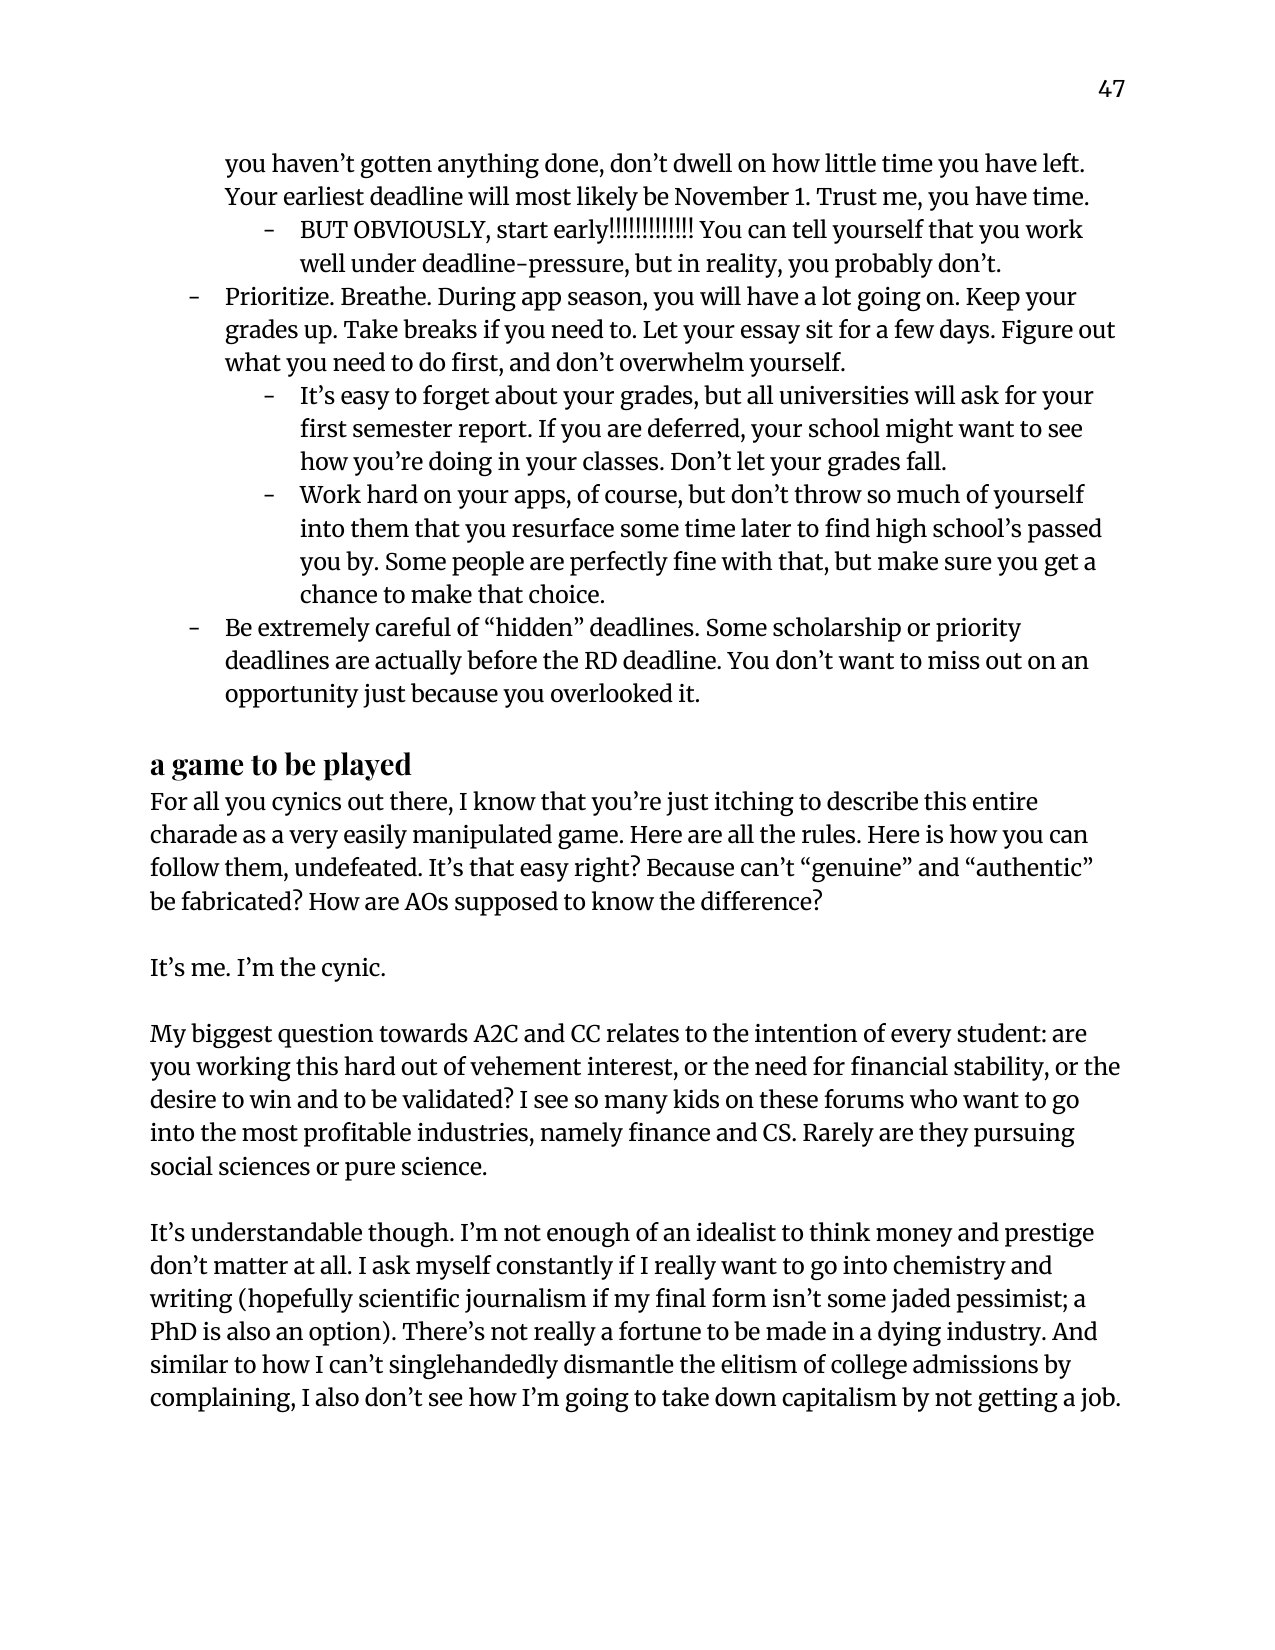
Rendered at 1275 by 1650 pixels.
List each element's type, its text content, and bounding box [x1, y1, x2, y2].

subtitle a game to be played [150, 743, 1125, 782]
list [187, 150, 1125, 212]
list Work hard on your apps, of course, but don’t throw so much of yourself into them that you resurface some time later to find high school’s passed you by. Some people are perfectly fine with that, but make sure you get a chance to make that choice. [262, 481, 1125, 609]
text For all you cynics out there, I know that you’re just itching to describe this entire charade as a very easily manipulated game. Here are all the rules. Here is how you can follow them, undefeated. It’s that easy right? Because can’t “genuine” and “authentic” be fabricated? How are AOs supposed to know the difference? [150, 788, 1125, 916]
text It’s me. I’m the cynic. [150, 953, 1125, 982]
list BUT OBVIOUSLY, start early!!!!!!!!!!!!! You can tell yourself that you work well under deadline-pressure, but in reality, you probably don’t. [262, 216, 1125, 278]
text It’s understandable though. I’m not enough of an idealist to think money and prestige don’t matter at all. I ask myself constantly if I really want to go into chemistry and writing (hopefully scientific journalism if my final form isn’t some jaded pessimist; a PhD is also an option). There’s not really a fortune to be made in a dying industry. And similar to how I can’t singlehandedly dismantle the elitism of college admissions by complaining, I also don’t see how I’m going to take down capitalism by not getting a job. [150, 1218, 1125, 1413]
list It’s easy to forget about your grades, but all universities will ask for your first semester report. If you are deferred, your school might want to see how you’re doing in your classes. Don’t let your grades fall. [262, 382, 1125, 477]
list Be extremely careful of “hidden” deadlines. Some scholarship or priority deadlines are actually before the RD deadline. You don’t want to miss out on an opportunity just because you overlooked it. [187, 614, 1125, 709]
text My biggest question towards A2C and CC relates to the intention of every student: are you working this hard out of vehement interest, or the need for financial stability, or the desire to win and to be validated? I see so many kids on these forums who want to go into the most profitable industries, namely finance and CS. Rarely are they pursuing social sciences or pure science. [150, 1020, 1125, 1181]
list Prioritize. Breathe. During app season, you will have a lot going on. Keep your grades up. Take breaks if you need to. Let your essay sit for a few days. Figure out what you need to do first, and don’t overwhelm yourself. [187, 282, 1125, 378]
